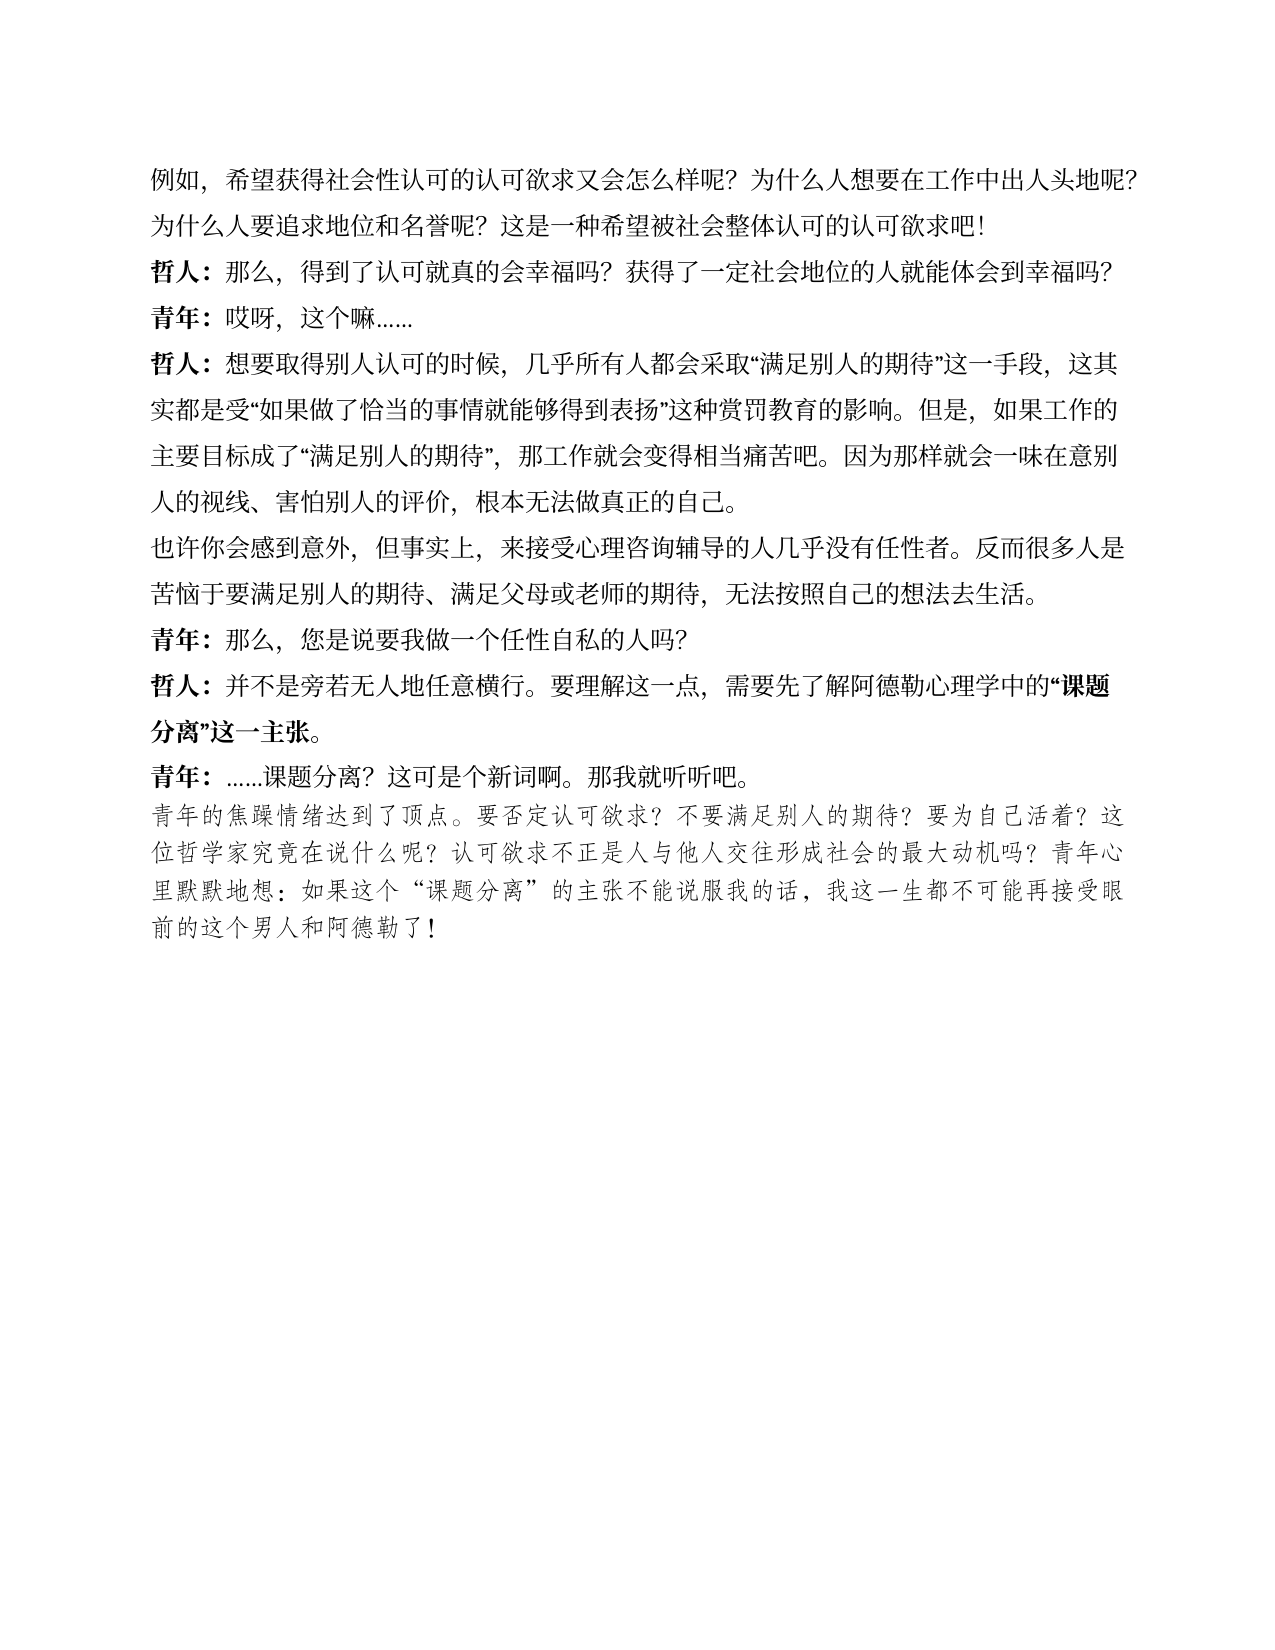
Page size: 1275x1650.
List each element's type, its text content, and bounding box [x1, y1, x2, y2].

text 哲人：想要取得别人认可的时候，几乎所有人都会采取“满足别人的期待”这一手段，这其实都是受“如果做了恰当的事情就能够得到表扬”这种赏罚教育的影响。但是，如果工作的主要目标成了“满足别人的期待”，那工作就会变得相当痛苦吧。因为那样就会一味在意别人的视线、害怕别人的评价，根本无法做真正的自己。 [150, 334, 1125, 517]
text 青年：那么，您是说要我做一个任性自私的人吗？ [150, 609, 1125, 655]
text 也许你会感到意外，但事实上，来接受心理咨询辅导的人几乎没有任性者。反而很多人是苦恼于要满足别人的期待、满足父母或老师的期待，无法按照自己的想法去生活。 [150, 517, 1125, 609]
text 青年：……课题分离？这可是个新词啊。那我就听听吧。 [150, 747, 1125, 793]
text 哲人：那么，得到了认可就真的会幸福吗？获得了一定社会地位的人就能体会到幸福吗？ [150, 242, 1125, 288]
text 青年的焦躁情绪达到了顶点。要否定认可欲求？不要满足别人的期待？要为自己活着？这位哲学家究竟在说什么呢？认可欲求不正是人与他人交往形成社会的最大动机吗？青年心里默默地想：如果这个“课题分离”的主张不能说服我的话，我这一生都不可能再接受眼前的这个男人和阿德勒了！ [150, 793, 1125, 943]
text 例如，希望获得社会性认可的认可欲求又会怎么样呢？为什么人想要在工作中出人头地呢？为什么人要追求地位和名誉呢？这是一种希望被社会整体认可的认可欲求吧！ [150, 150, 1125, 242]
text 哲人：并不是旁若无人地任意横行。要理解这一点，需要先了解阿德勒心理学中的“课题分离”这一主张。 [150, 655, 1125, 747]
text 青年：哎呀，这个嘛…… [150, 288, 1125, 334]
